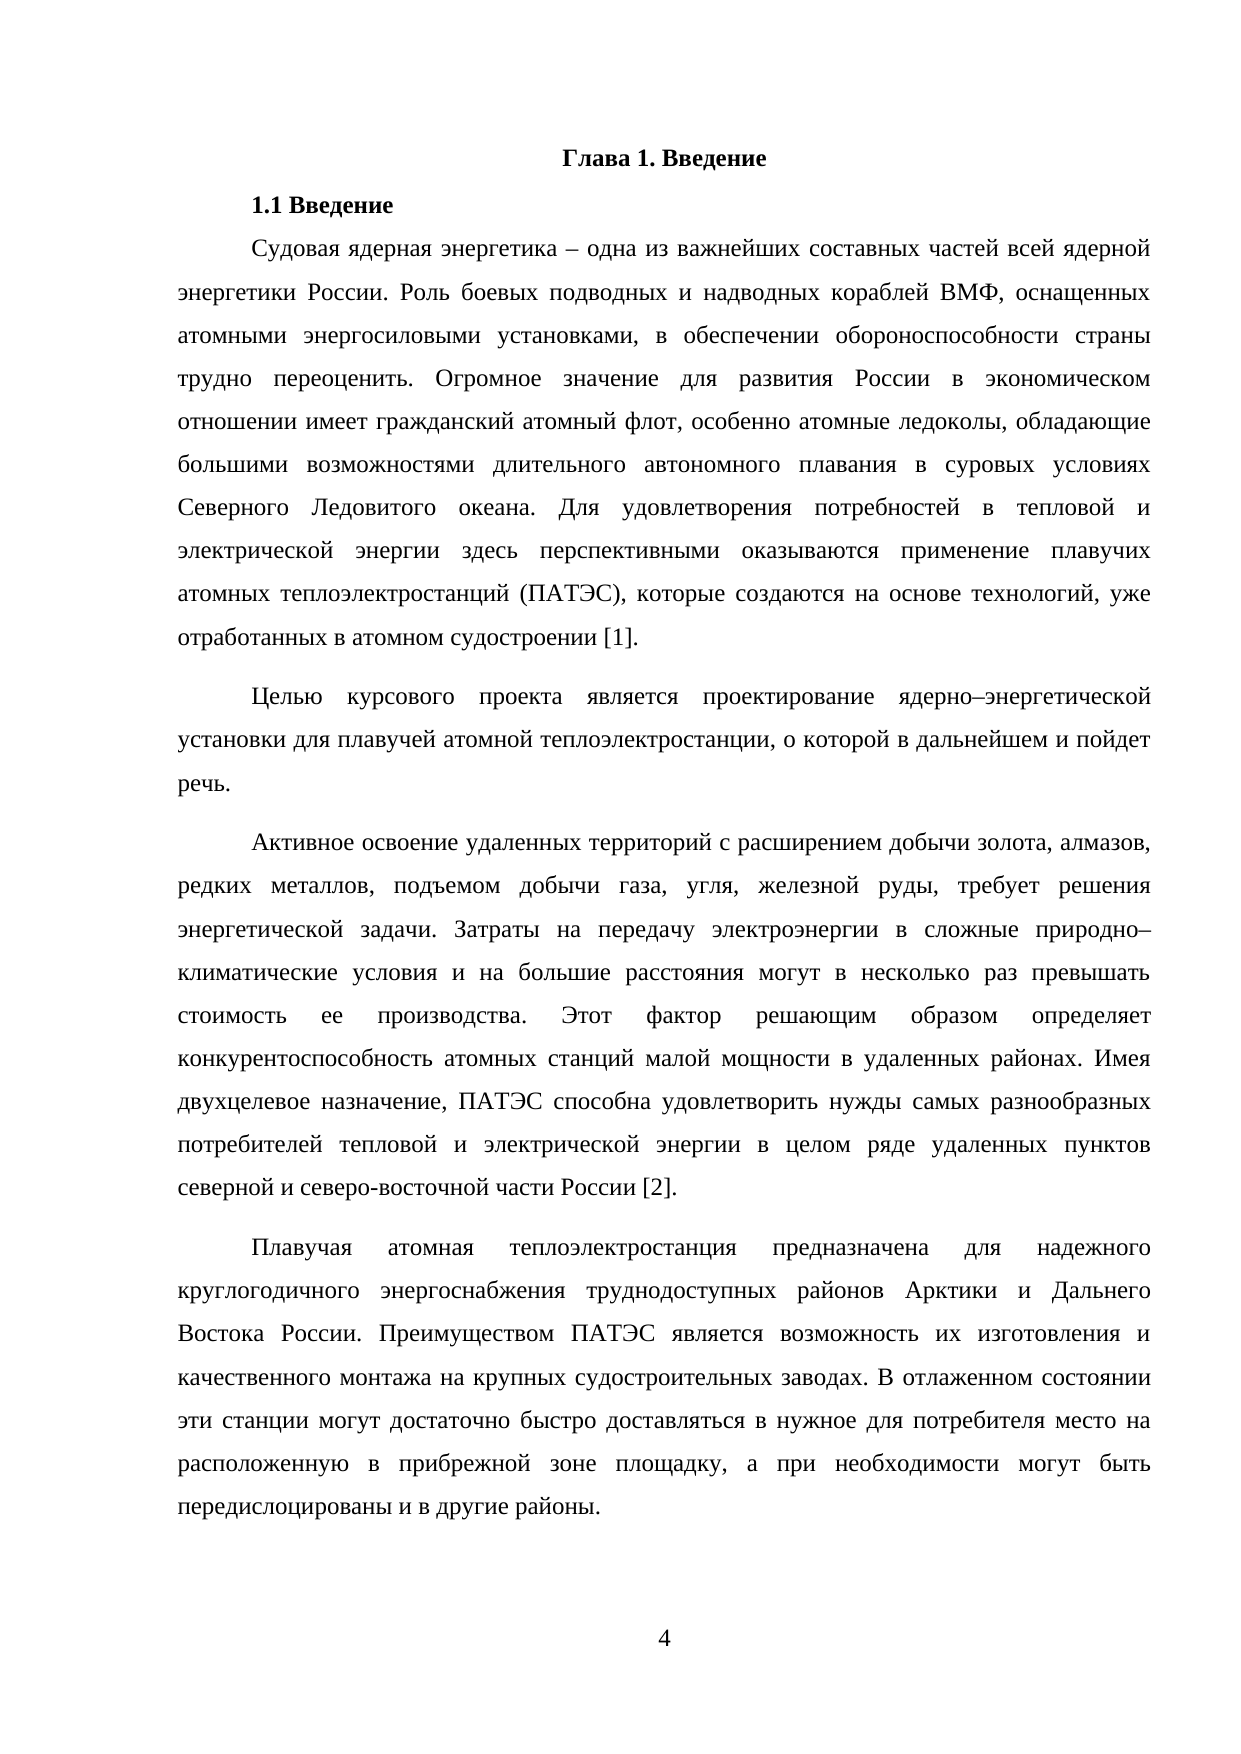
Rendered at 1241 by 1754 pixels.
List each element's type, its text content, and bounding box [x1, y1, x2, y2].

text Плавучая атомная теплоэлектростанция предназначена для надежного круглогодичного энергоснабжения труднодоступных районов Арктики и Дальнего Востока России. Преимуществом ПАТЭС является возможность их изготовления и качественного монтажа на крупных судостроительных заводах. В отлаженном состоянии эти станции могут достаточно быстро доставляться в нужное для потребителя место на расположенную в прибрежной зоне площадку, а при необходимости могут быть передислоцированы и в другие районы. [177, 1232, 1152, 1520]
text Судовая ядерная энергетика – одна из важнейших составных частей всей ядерной энергетики России. Роль боевых подводных и надводных кораблей ВМФ, оснащенных атомными энергосиловыми установками, в обеспечении обороноспособности страны трудно переоценить. Огромное значение для развития России в экономическом отношении имеет гражданский атомный флот, особенно атомные ледоколы, обладающие большими возможностями длительного автономного плавания в суровых условиях Северного Ледовитого океана. Для удовлетворения потребностей в тепловой и электрической энергии здесь перспективными оказываются применение плавучих атомных теплоэлектростанций (ПАТЭС), которые создаются на основе технологий, уже отработанных в атомном судостроении [1]. [177, 233, 1152, 650]
text Активное освоение удаленных территорий с расширением добычи золота, алмазов, редких металлов, подъемом добычи газа, угля, железной руды, требует решения энергетической задачи. Затраты на передачу электроэнергии в сложные природно–климатические условия и на большие расстояния могут в несколько раз превышать стоимость ее производства. Этот фактор решающим образом определяет конкурентоспособность атомных станций малой мощности в удаленных районах. Имея двухцелевое назначение, ПАТЭС способна удовлетворить нужды самых разнообразных потребителей тепловой и электрической энергии в целом ряде удаленных пунктов северной и северо-восточной части России [2]. [177, 827, 1152, 1201]
text Целью курсового проекта является проектирование ядерно–энергетической установки для плавучей атомной теплоэлектростанции, о которой в дальнейшем и пойдет речь. [177, 681, 1152, 796]
subtitle 1.1 Введение [177, 190, 1152, 219]
subtitle Глава 1. Введение [177, 143, 1152, 172]
